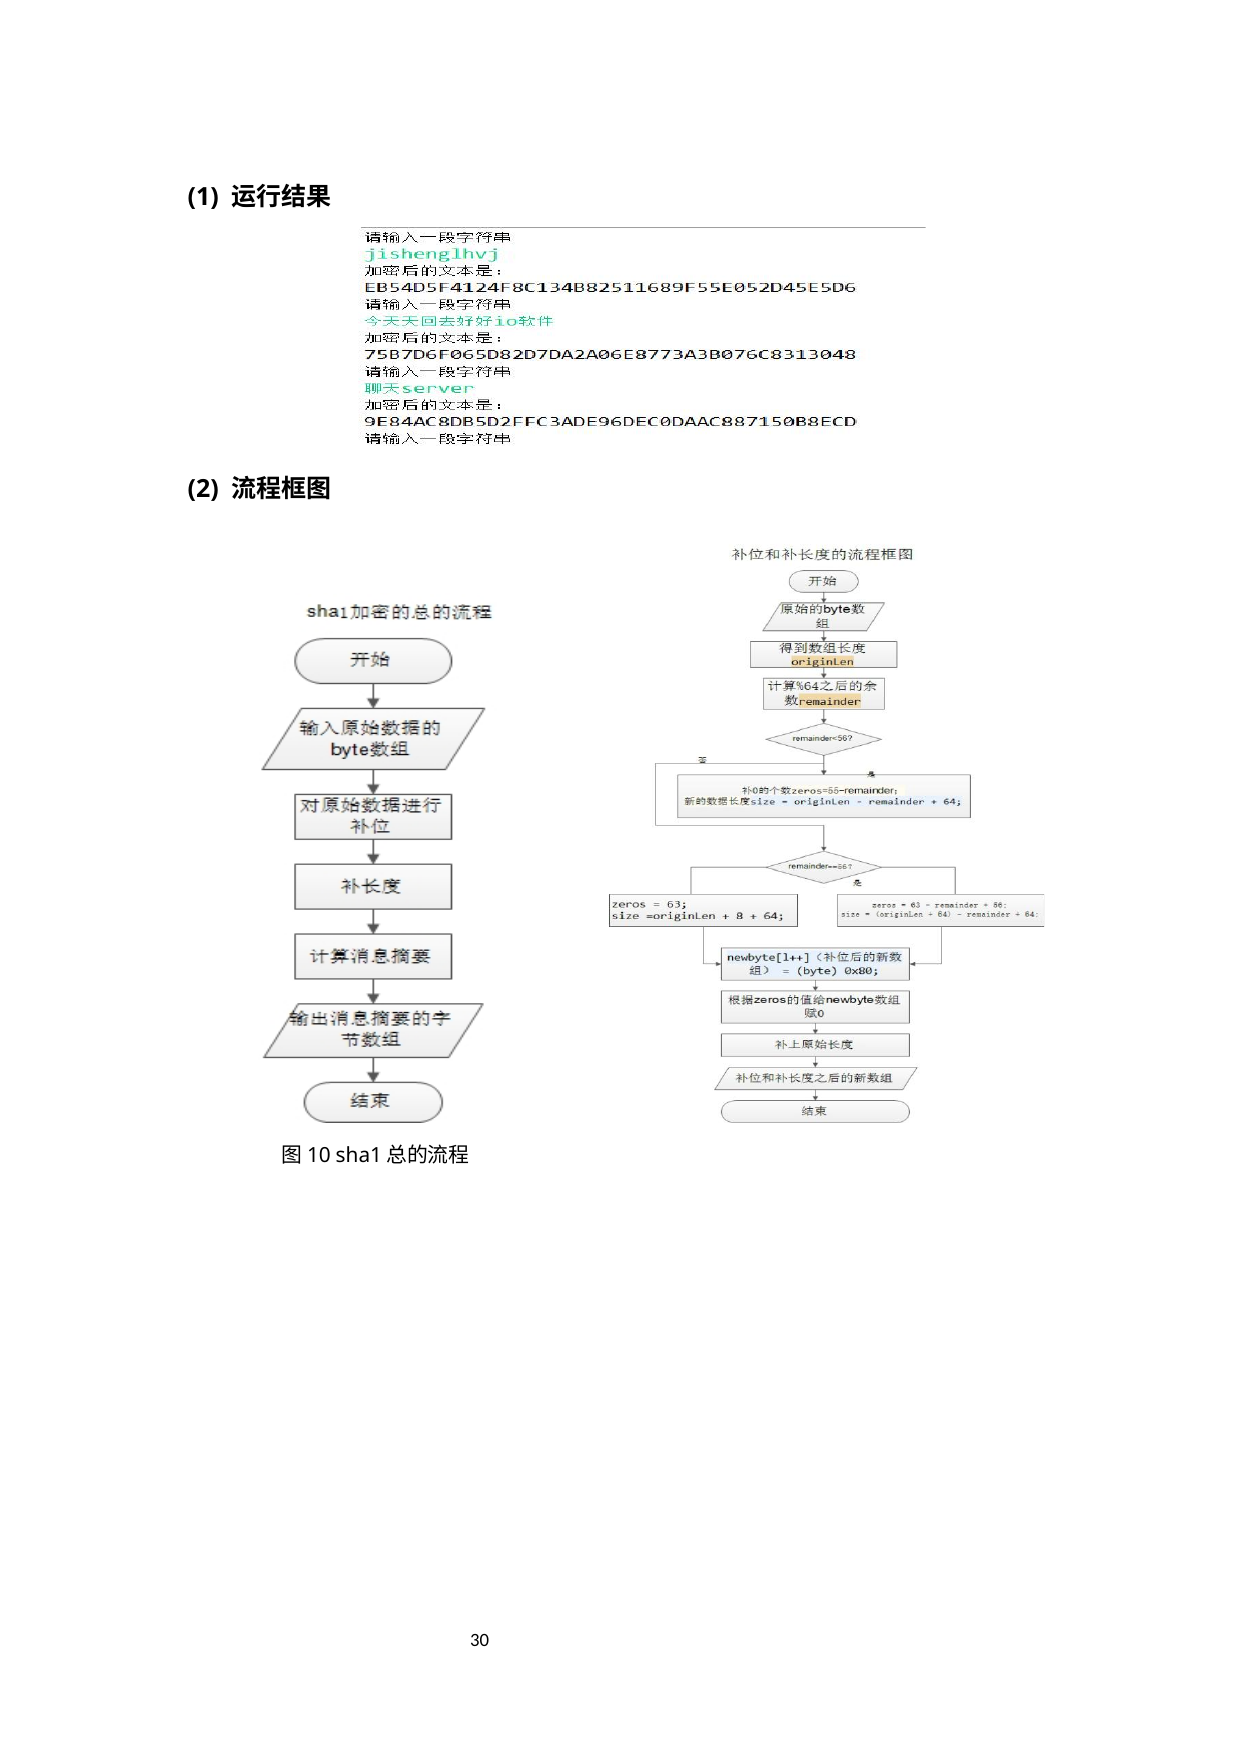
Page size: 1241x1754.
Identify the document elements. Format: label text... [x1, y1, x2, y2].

list 流程框图 [187, 454, 1053, 519]
picture [196, 533, 1045, 1123]
picture [358, 227, 926, 448]
text 图 10 sha1总的流程 [187, 1137, 1053, 1169]
list 运行结果 [187, 162, 1053, 227]
